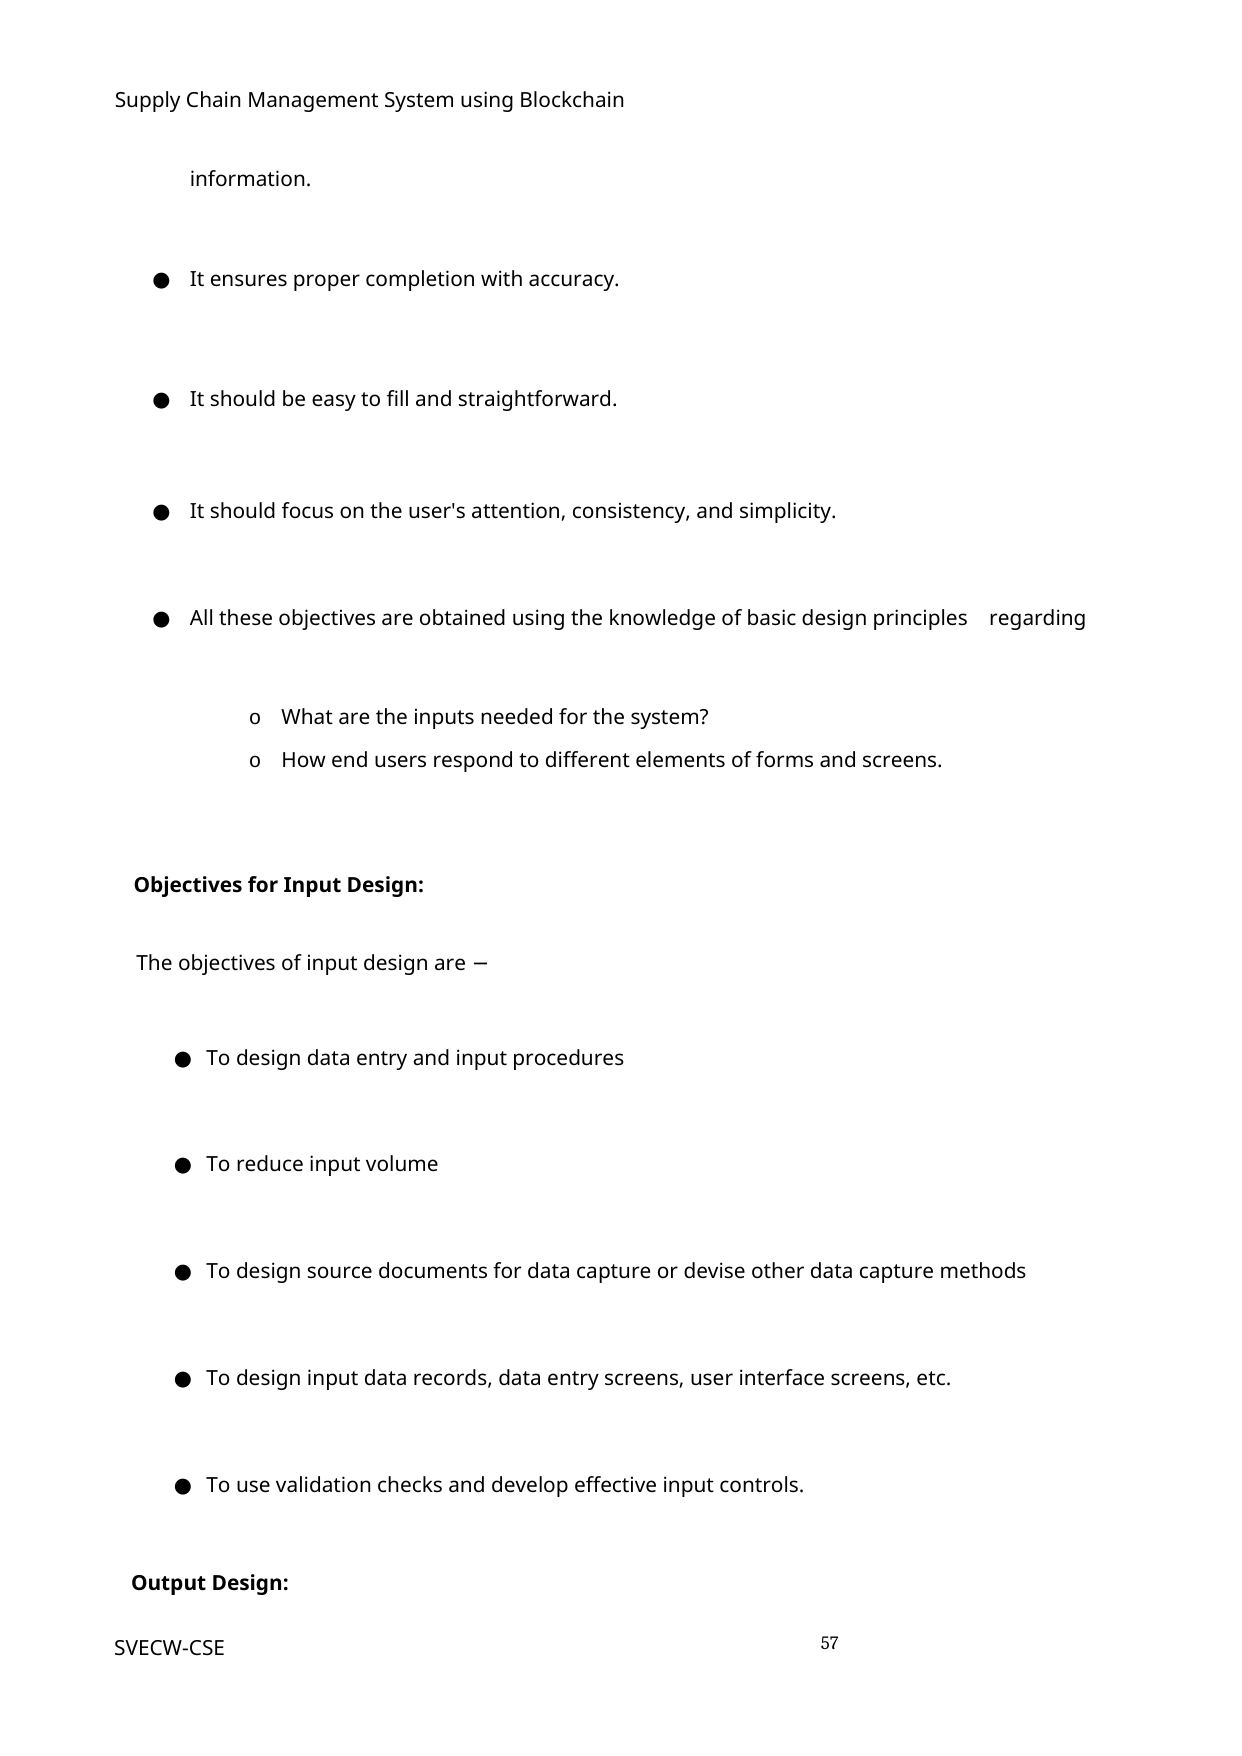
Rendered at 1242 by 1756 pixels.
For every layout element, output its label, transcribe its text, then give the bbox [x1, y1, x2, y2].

list To use validation checks and develop effective input controls. [174, 1461, 1121, 1504]
list To reduce input volume [174, 1141, 1121, 1183]
list To design input data records, data entry screens, user interface screens, etc. [174, 1355, 1121, 1397]
list All these objectives are obtained using the knowledge of basic design principles regarding [152, 595, 1121, 637]
subtitle Output Design: [114, 1568, 1121, 1596]
list How end users respond to different elements of forms and screens. [249, 745, 1121, 773]
list What are the inputs needed for the system? [249, 702, 1121, 731]
list It should be easy to fill and straightforward. [152, 375, 1121, 418]
list To design data entry and input procedures [174, 1034, 1121, 1077]
subtitle Objectives for Input Design: [133, 870, 1121, 898]
list It should focus on the user's attention, consistency, and simplicity. [152, 488, 1121, 531]
text The objectives of input design are − [136, 948, 1121, 977]
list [152, 164, 1104, 193]
list To design source documents for data capture or devise other data capture methods [174, 1248, 1121, 1291]
list It ensures proper completion with accuracy. [152, 256, 1121, 299]
